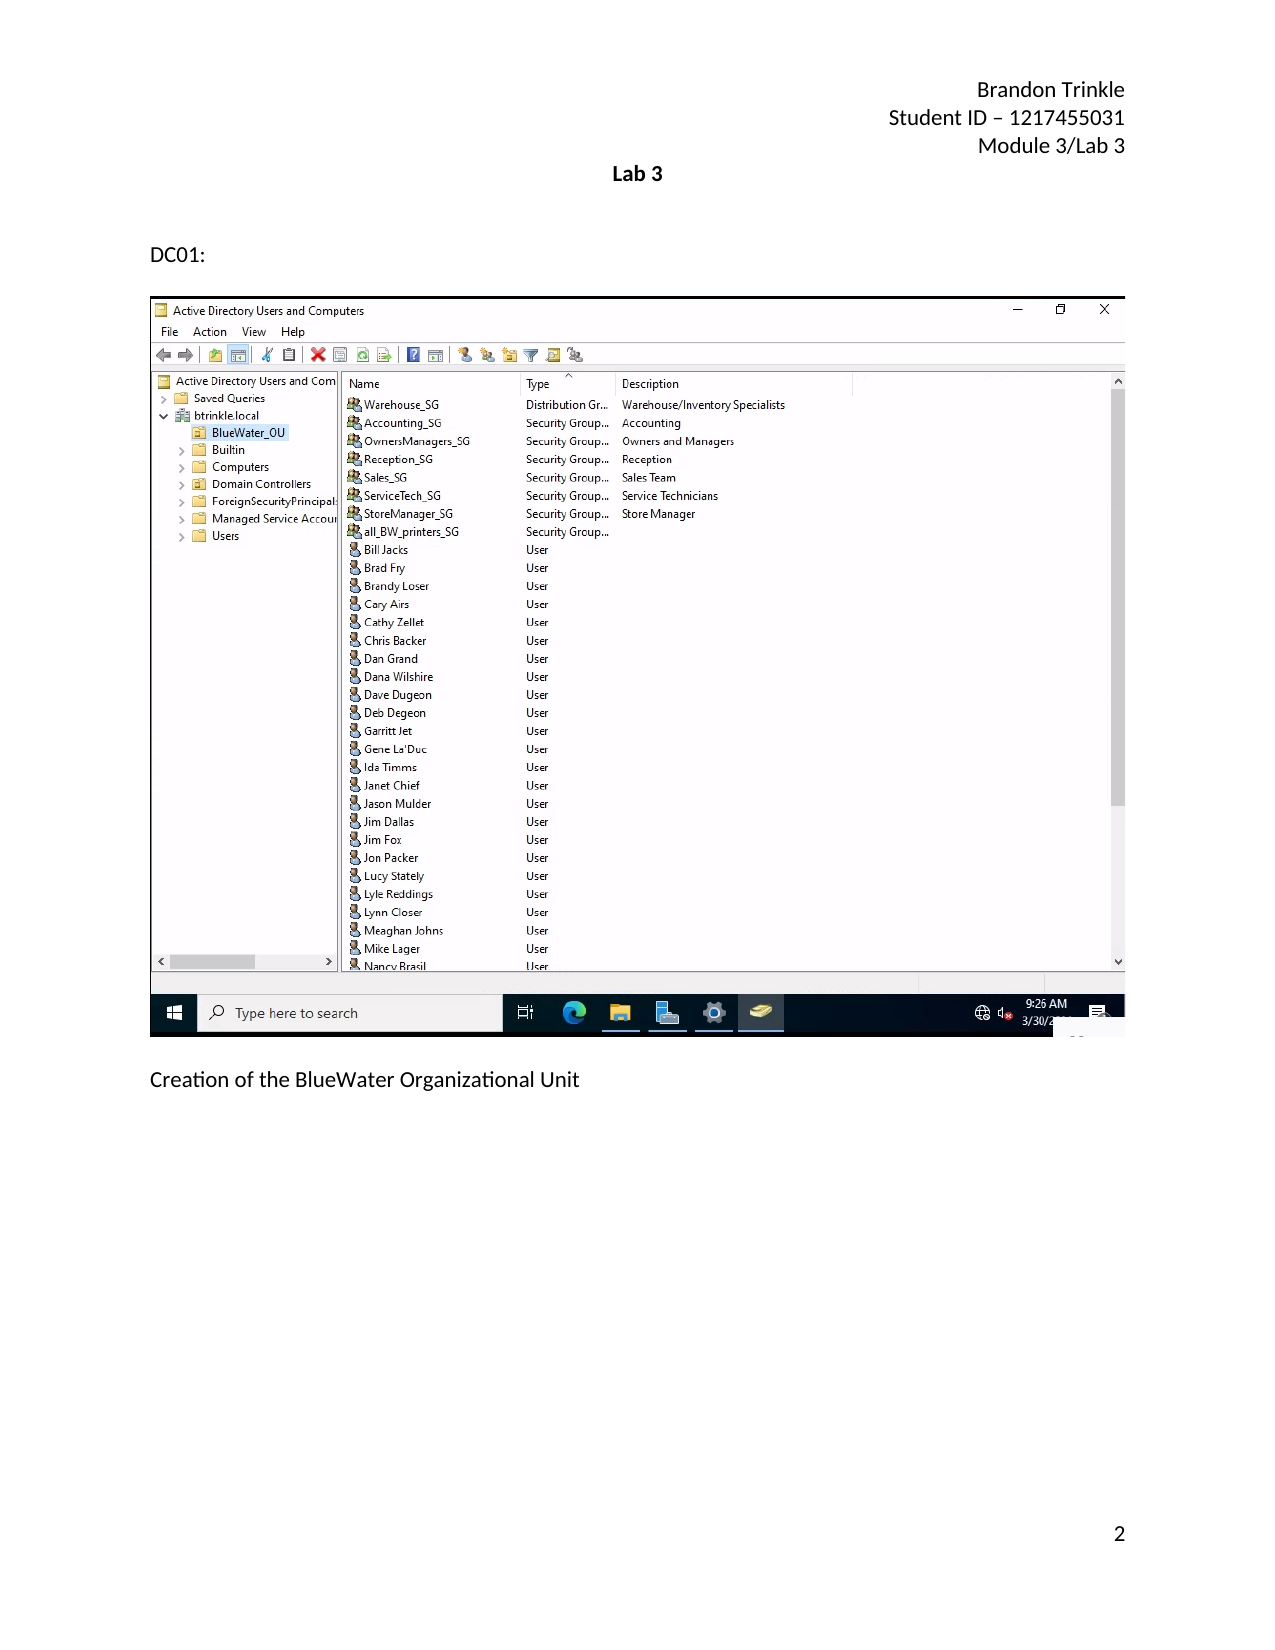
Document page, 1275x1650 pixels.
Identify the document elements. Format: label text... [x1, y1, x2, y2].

title Lab 3 [150, 159, 1125, 187]
text Creation of the BlueWater Organizational Unit [150, 1065, 1125, 1093]
picture [150, 296, 1125, 1037]
text DC01: [150, 240, 1125, 268]
